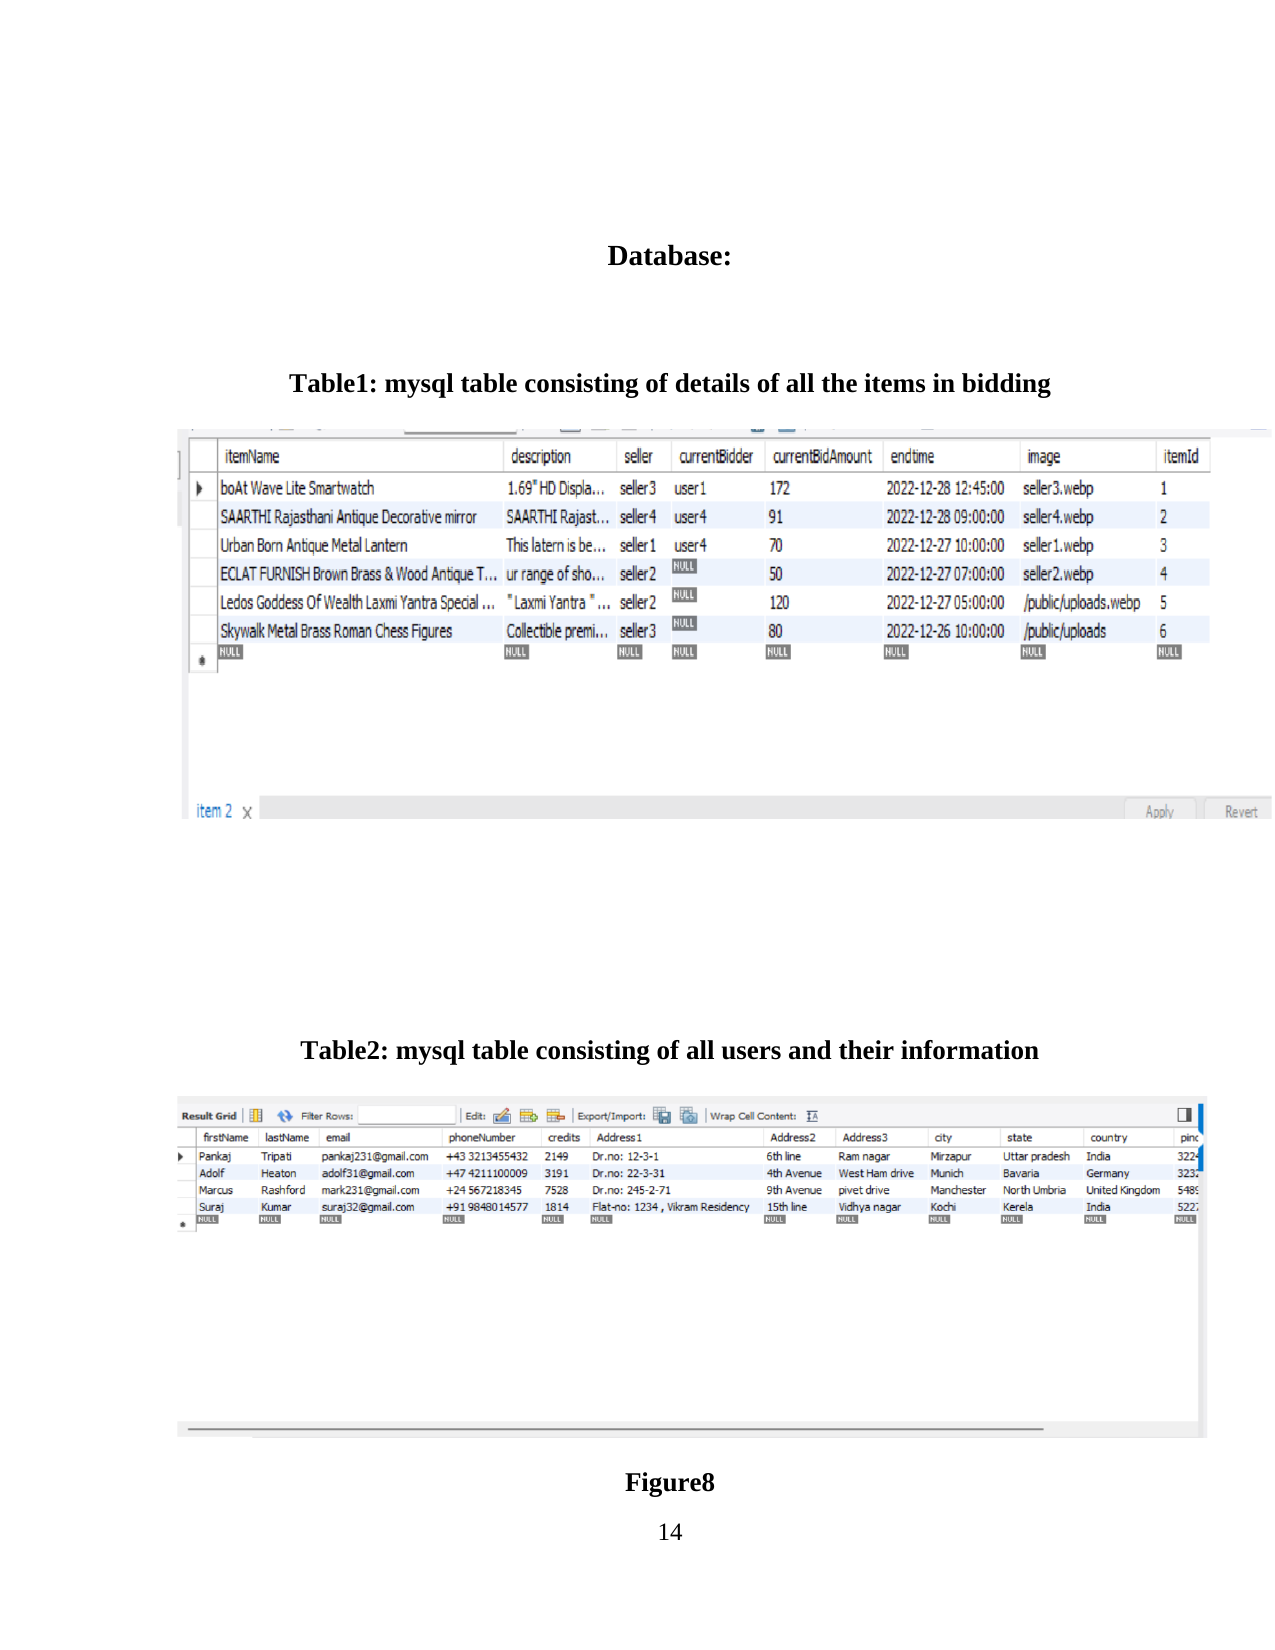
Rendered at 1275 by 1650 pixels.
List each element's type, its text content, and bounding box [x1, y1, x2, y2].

text Database: [177, 238, 1162, 271]
text Table1: mysql table consisting of details of all the items in bidding [177, 367, 1162, 398]
text Figure8 [177, 1466, 1162, 1497]
picture [177, 429, 1272, 819]
text Table2: mysql table consisting of all users and their information [177, 1034, 1162, 1066]
picture [177, 1096, 1212, 1438]
